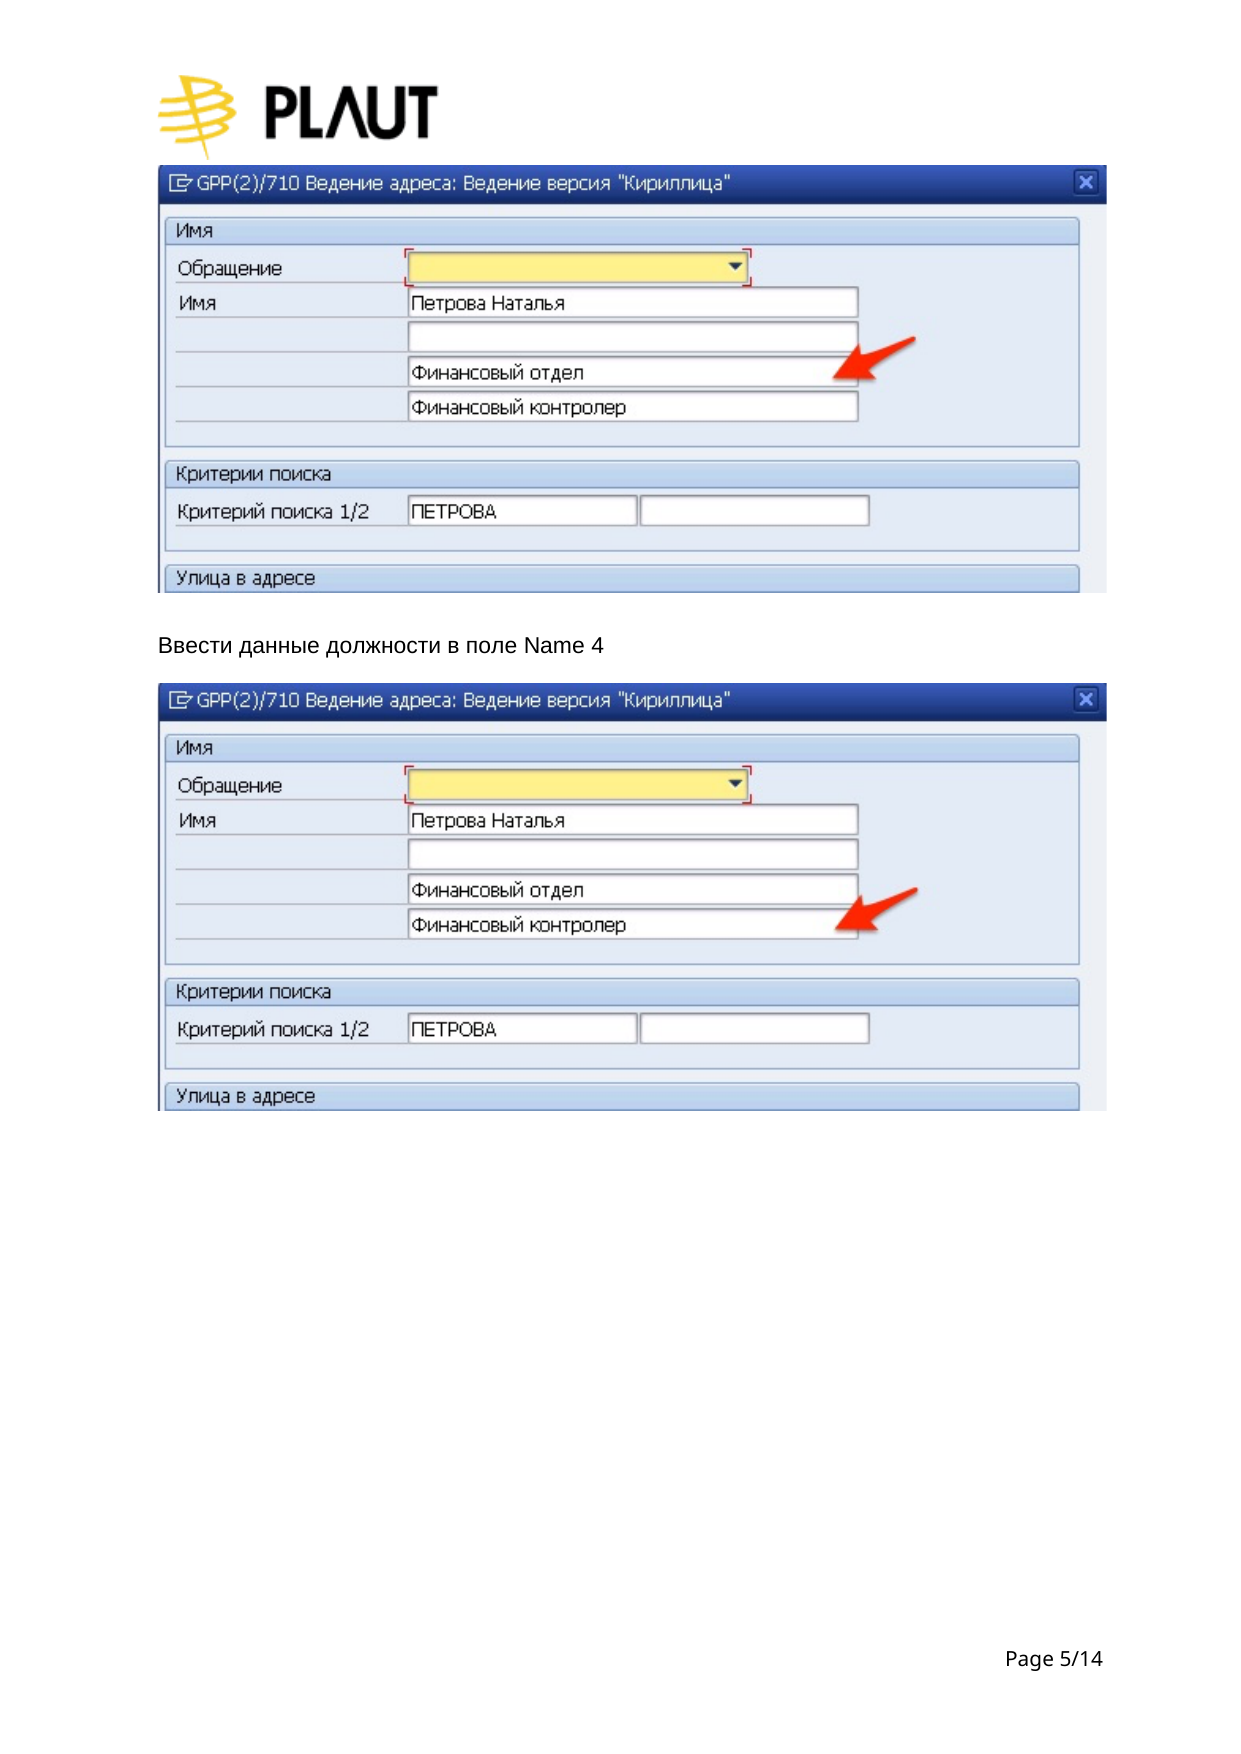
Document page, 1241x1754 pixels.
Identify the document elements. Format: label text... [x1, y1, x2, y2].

picture [157, 683, 1107, 1111]
picture [157, 75, 439, 160]
text Ввести данные должности в поле Name 4 [158, 632, 1106, 658]
picture [157, 165, 1107, 593]
